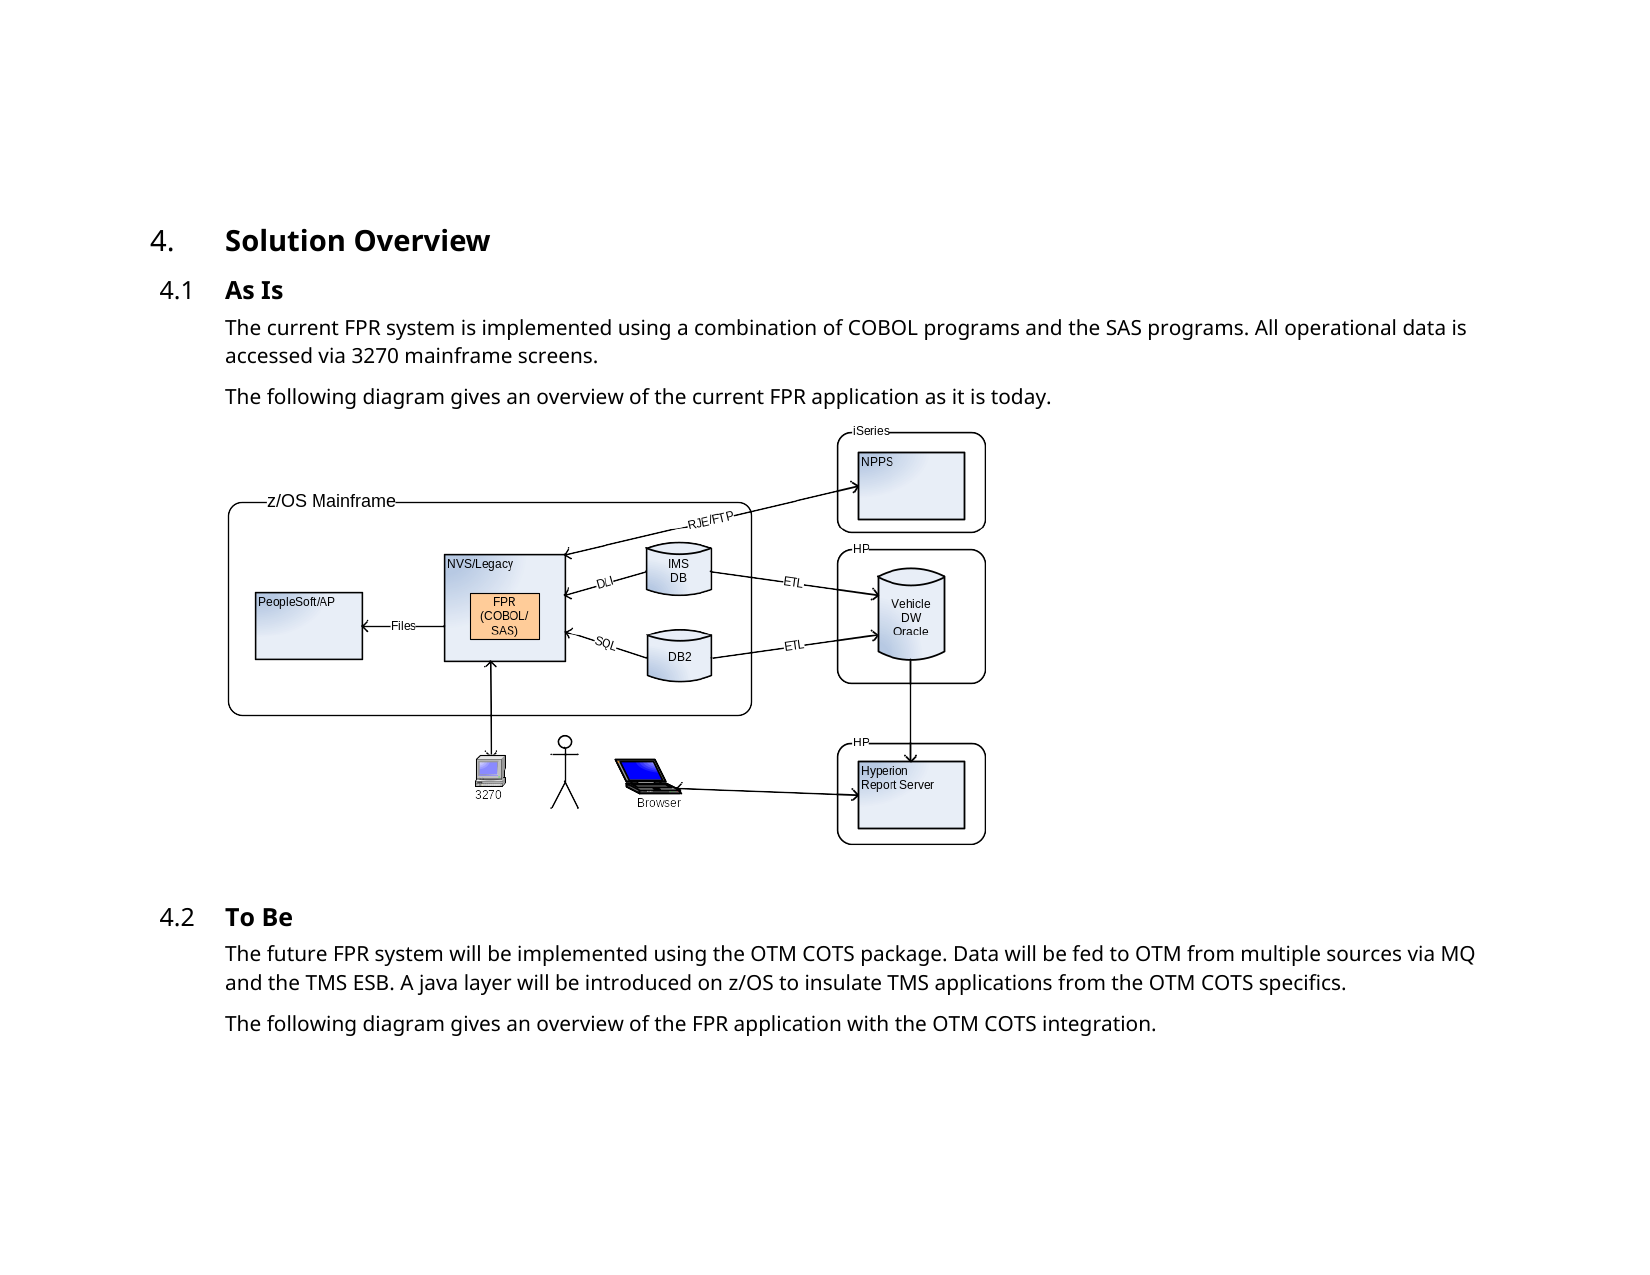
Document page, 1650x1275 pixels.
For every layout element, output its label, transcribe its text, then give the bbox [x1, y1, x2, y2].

subtitle As Is [159, 273, 1500, 307]
text The current FPR system is implemented using a combination of COBOL programs and the SAS programs. All operational data is accessed via 3270 mainframe screens. [225, 313, 1500, 370]
text The following diagram gives an overview of the FPR application with the OTM COTS integration. [225, 1009, 1500, 1037]
text The future FPR system will be implemented using the OTM COTS package. Data will be fed to OTM from multiple sources via MQ and the TMS ESB. A java layer will be introduced on z/OS to insulate TMS applications from the OTM COTS specifics. [225, 939, 1500, 996]
text The following diagram gives an overview of the current FPR application as it is today. [225, 382, 1500, 411]
subtitle To Be [159, 899, 1500, 933]
subtitle Solution Overview [150, 220, 1500, 260]
